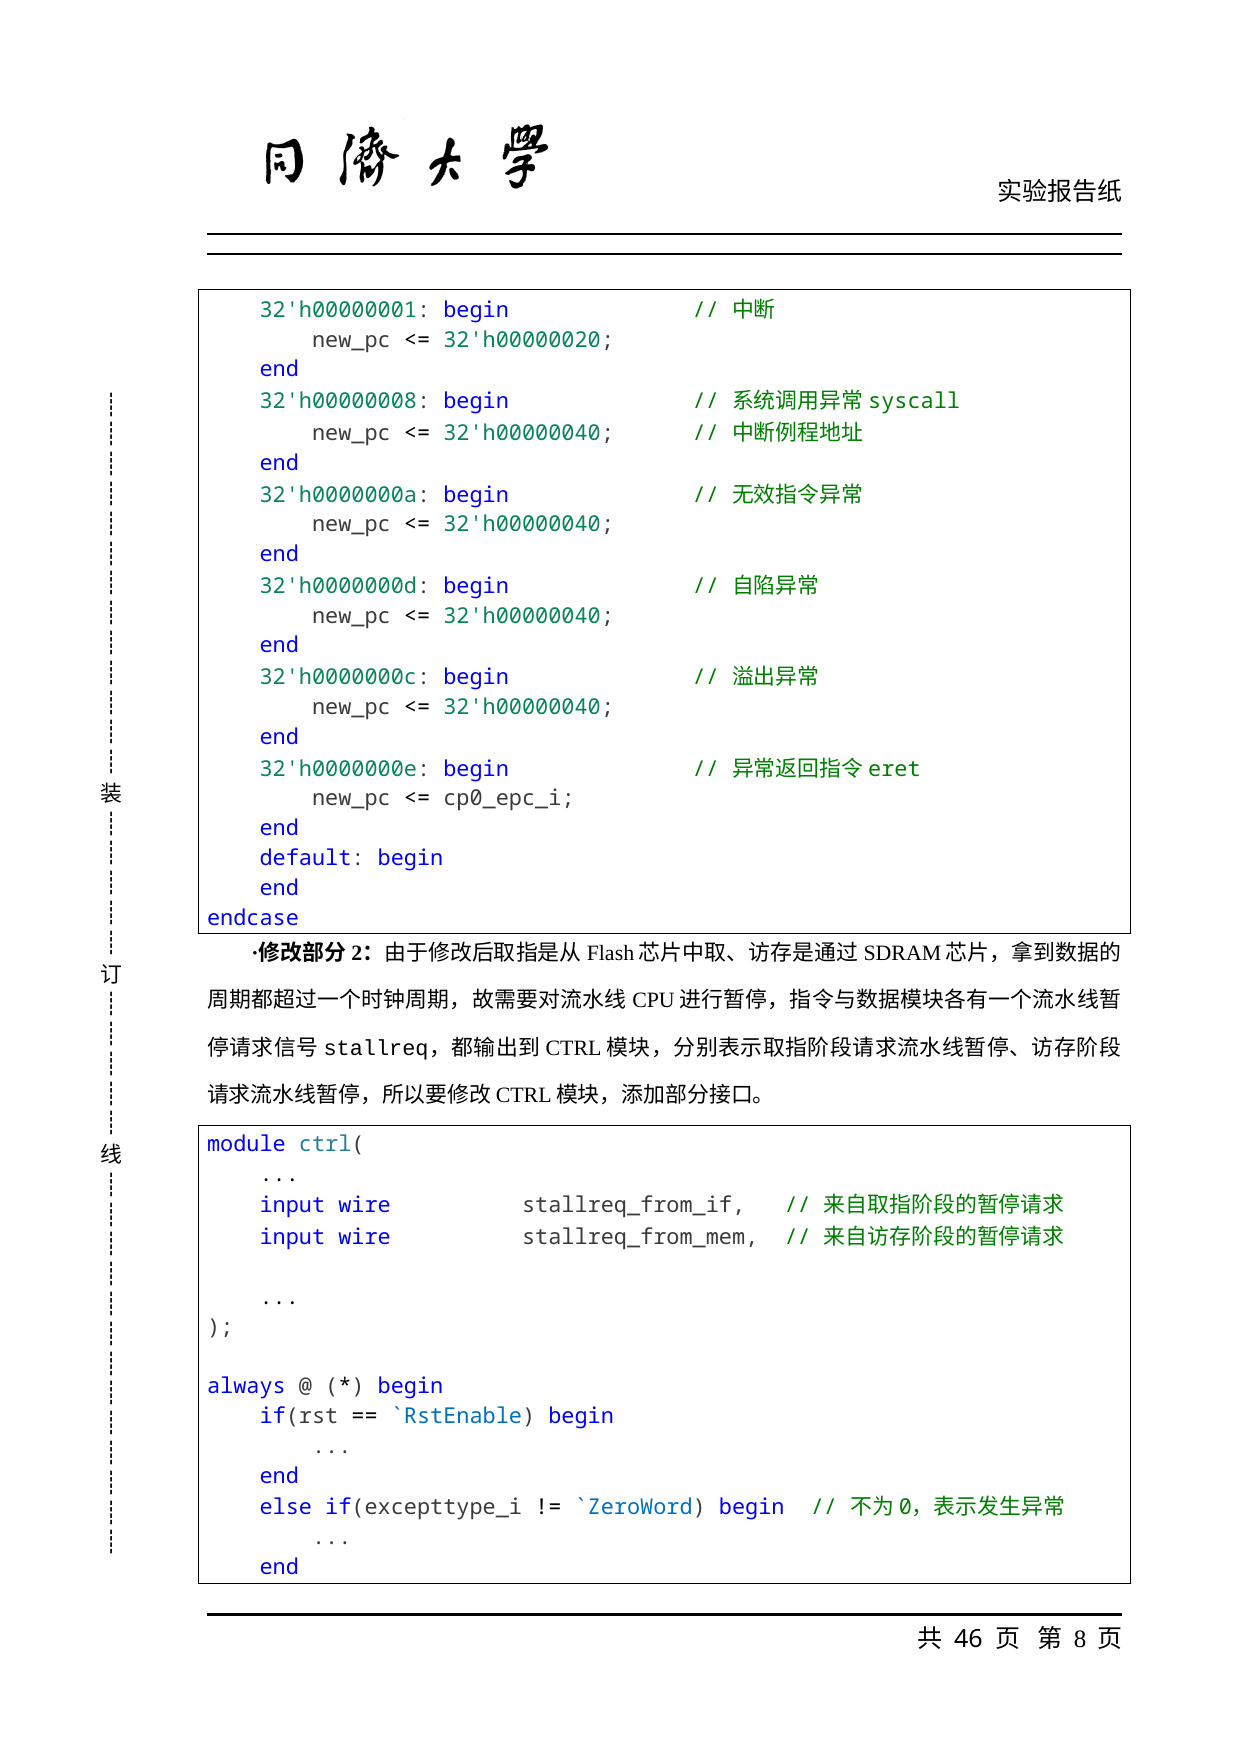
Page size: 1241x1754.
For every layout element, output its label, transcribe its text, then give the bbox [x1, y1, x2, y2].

text input wire stallreq_from_mem, // 来自访存阶段的暂停请求 [207, 1219, 1122, 1251]
text new_pc <= 32'h00000040; // 中断例程地址 [207, 415, 1122, 447]
text else if(excepttype_i != `ZeroWord) begin // 不为 0，表示发生异常 [207, 1489, 1122, 1521]
text end [207, 721, 1122, 751]
text ); [207, 1311, 1122, 1340]
text default: begin [207, 842, 1122, 872]
text always @ (*) begin [207, 1370, 1122, 1400]
text end [199, 1548, 1130, 1583]
text 32'h00000008: begin // 系统调用异常 syscall [207, 383, 1122, 415]
text ... [207, 1430, 1122, 1459]
text new_pc <= 32'h00000040; [207, 508, 1122, 538]
text end [207, 538, 1122, 568]
text ... [207, 1521, 1122, 1548]
text end [207, 1459, 1122, 1489]
text 32'h0000000d: begin // 自陷异常 [207, 568, 1122, 600]
text ·修改部分2：由于修改后取指是从Flash芯片中取、访存是通过SDRAM芯片，拿到数据的周期都超过一个时钟周期，故需要对流水线CPU进行暂停，指令与数据模块各有一个流水线暂停请求信号stallreq，都输出到CTRL模块，分别表示取指阶段请求流水线暂停、访存阶段请求流水线暂停，所以要修改CTRL模块，添加部分接口。 [207, 934, 1122, 1109]
text end [207, 872, 1122, 898]
text 32'h0000000c: begin // 溢出异常 [207, 659, 1122, 691]
text if(rst == `RstEnable) begin [207, 1400, 1122, 1430]
text module ctrl( [199, 1126, 1130, 1158]
text ... [207, 1158, 1122, 1187]
text end [207, 812, 1122, 842]
text new_pc <= 32'h00000040; [207, 600, 1122, 629]
text endcase [199, 898, 1130, 933]
text 32'h0000000e: begin // 异常返回指令 eret [207, 751, 1122, 782]
text end [207, 447, 1122, 477]
text new_pc <= 32'h00000020; [207, 324, 1122, 353]
picture [244, 116, 566, 196]
text end [207, 629, 1122, 659]
text ... [207, 1281, 1122, 1311]
text new_pc <= 32'h00000040; [207, 691, 1122, 721]
text input wire stallreq_from_if, // 来自取指阶段的暂停请求 [207, 1187, 1122, 1219]
text end [207, 353, 1122, 383]
text new_pc <= cp0_epc_i; [207, 782, 1122, 812]
text 32'h00000001: begin // 中断 [199, 290, 1130, 324]
text 32'h0000000a: begin // 无效指令异常 [207, 477, 1122, 508]
